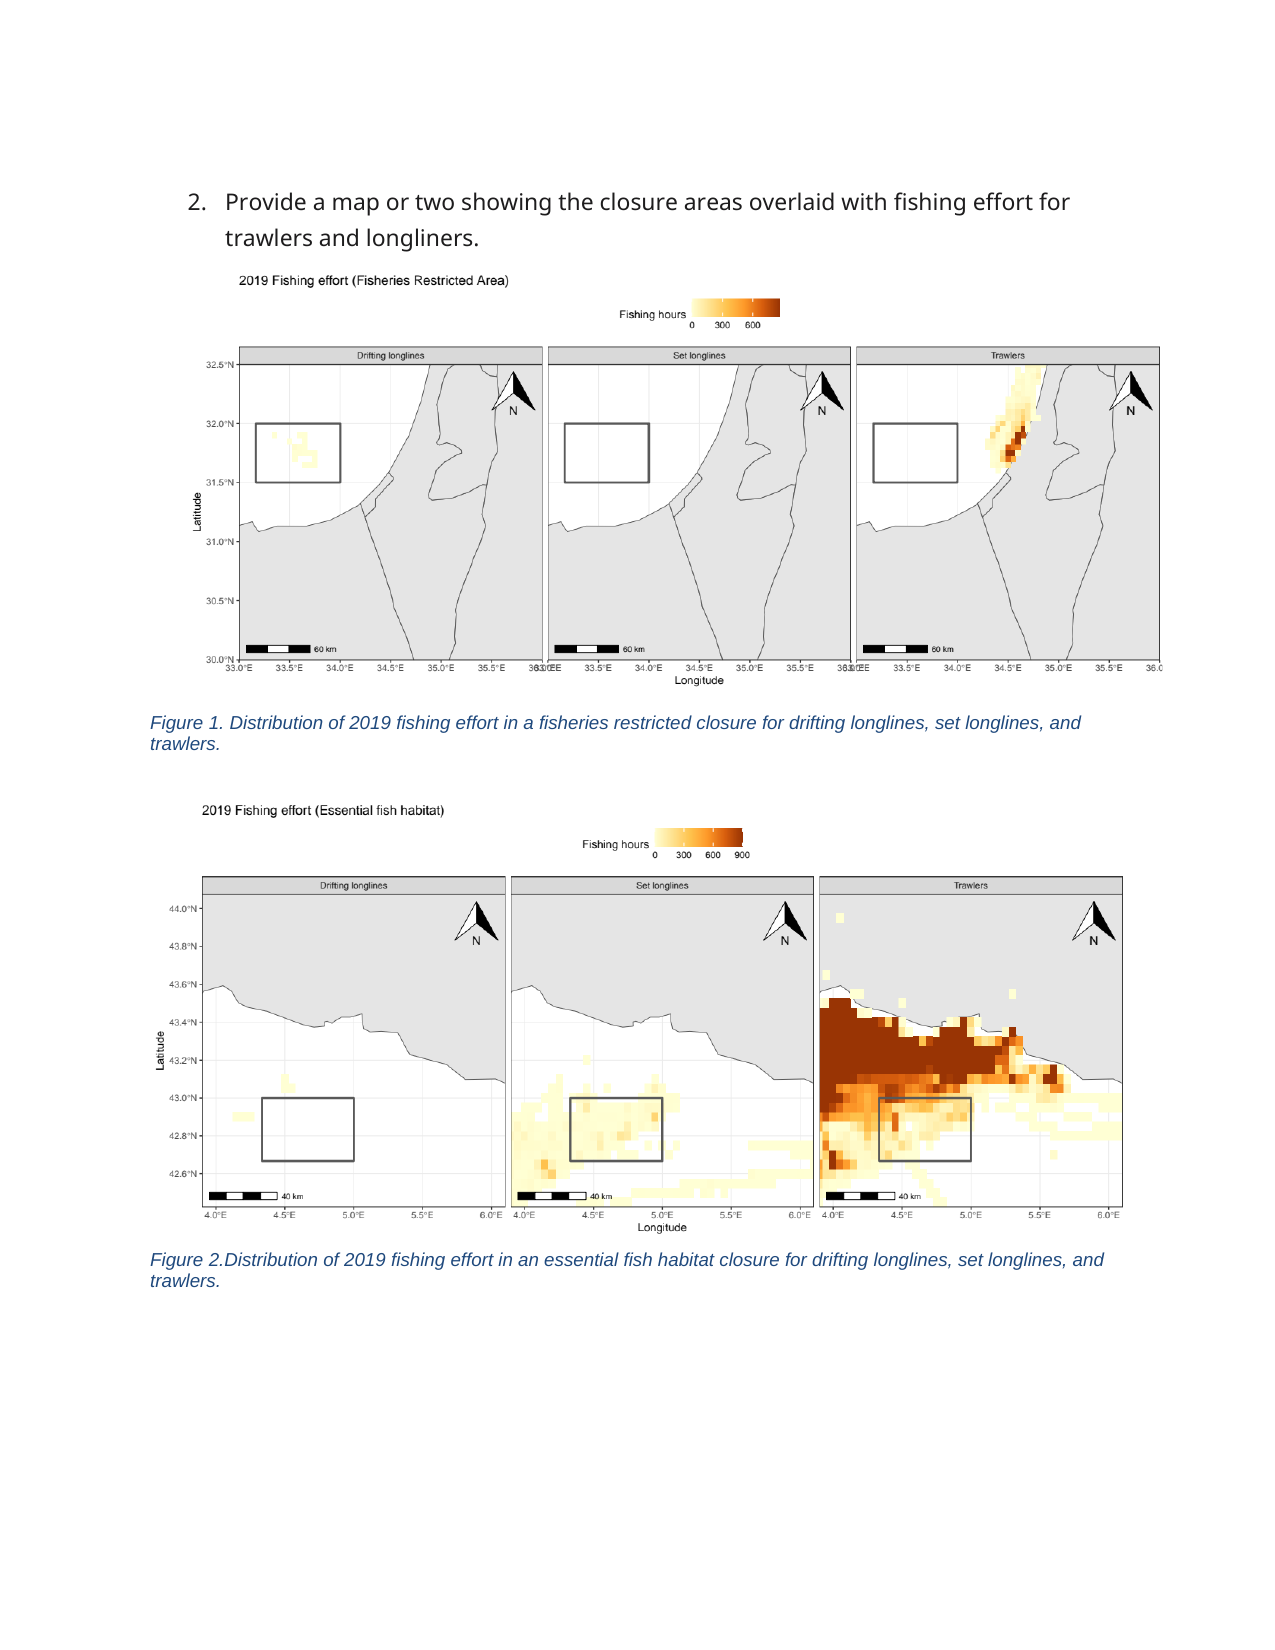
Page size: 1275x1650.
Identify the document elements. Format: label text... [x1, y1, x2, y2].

list Provide a map or two showing the closure areas overlaid with fishing effort for trawlers and longliners. [187, 186, 1125, 253]
